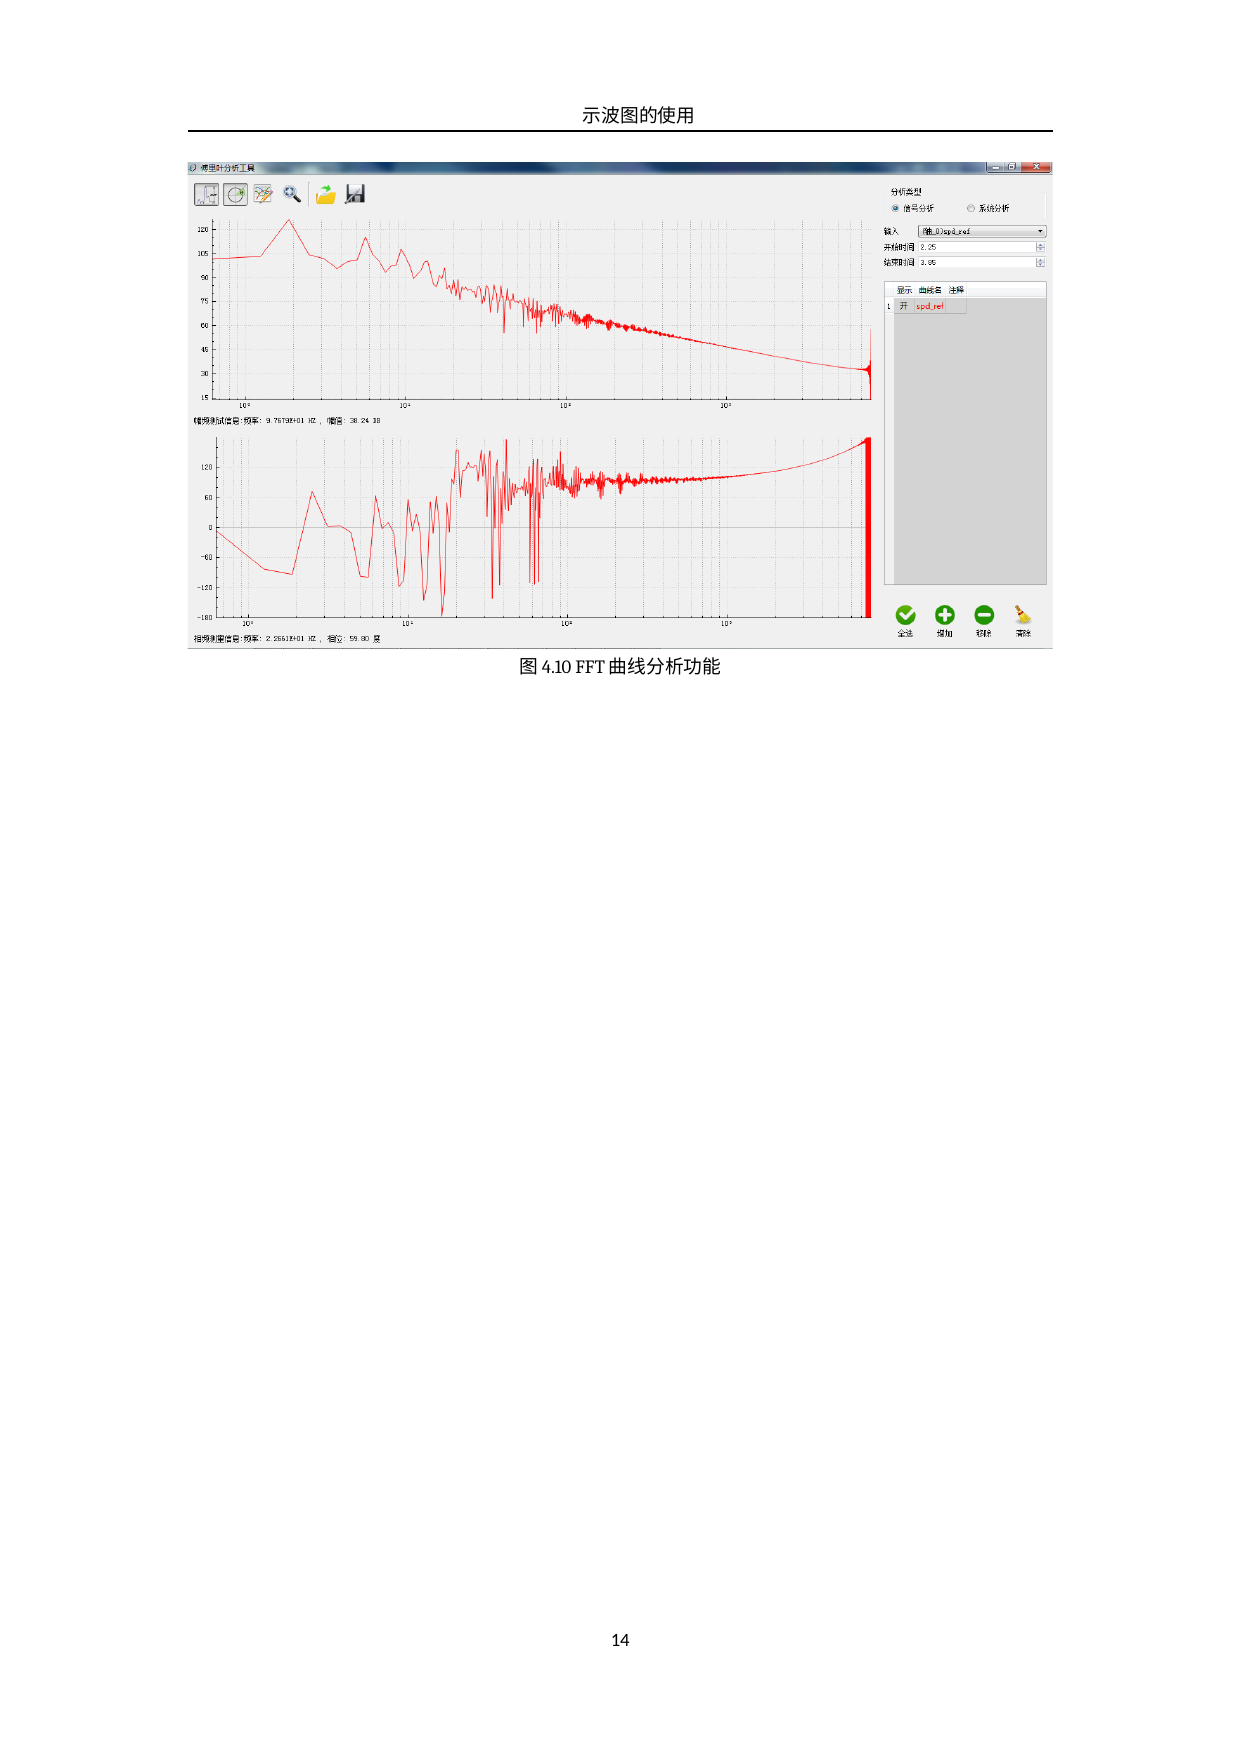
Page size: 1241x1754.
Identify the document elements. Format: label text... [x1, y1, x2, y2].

text 图4.10 FFT曲线分析功能 [187, 649, 1053, 682]
picture [187, 162, 1053, 649]
